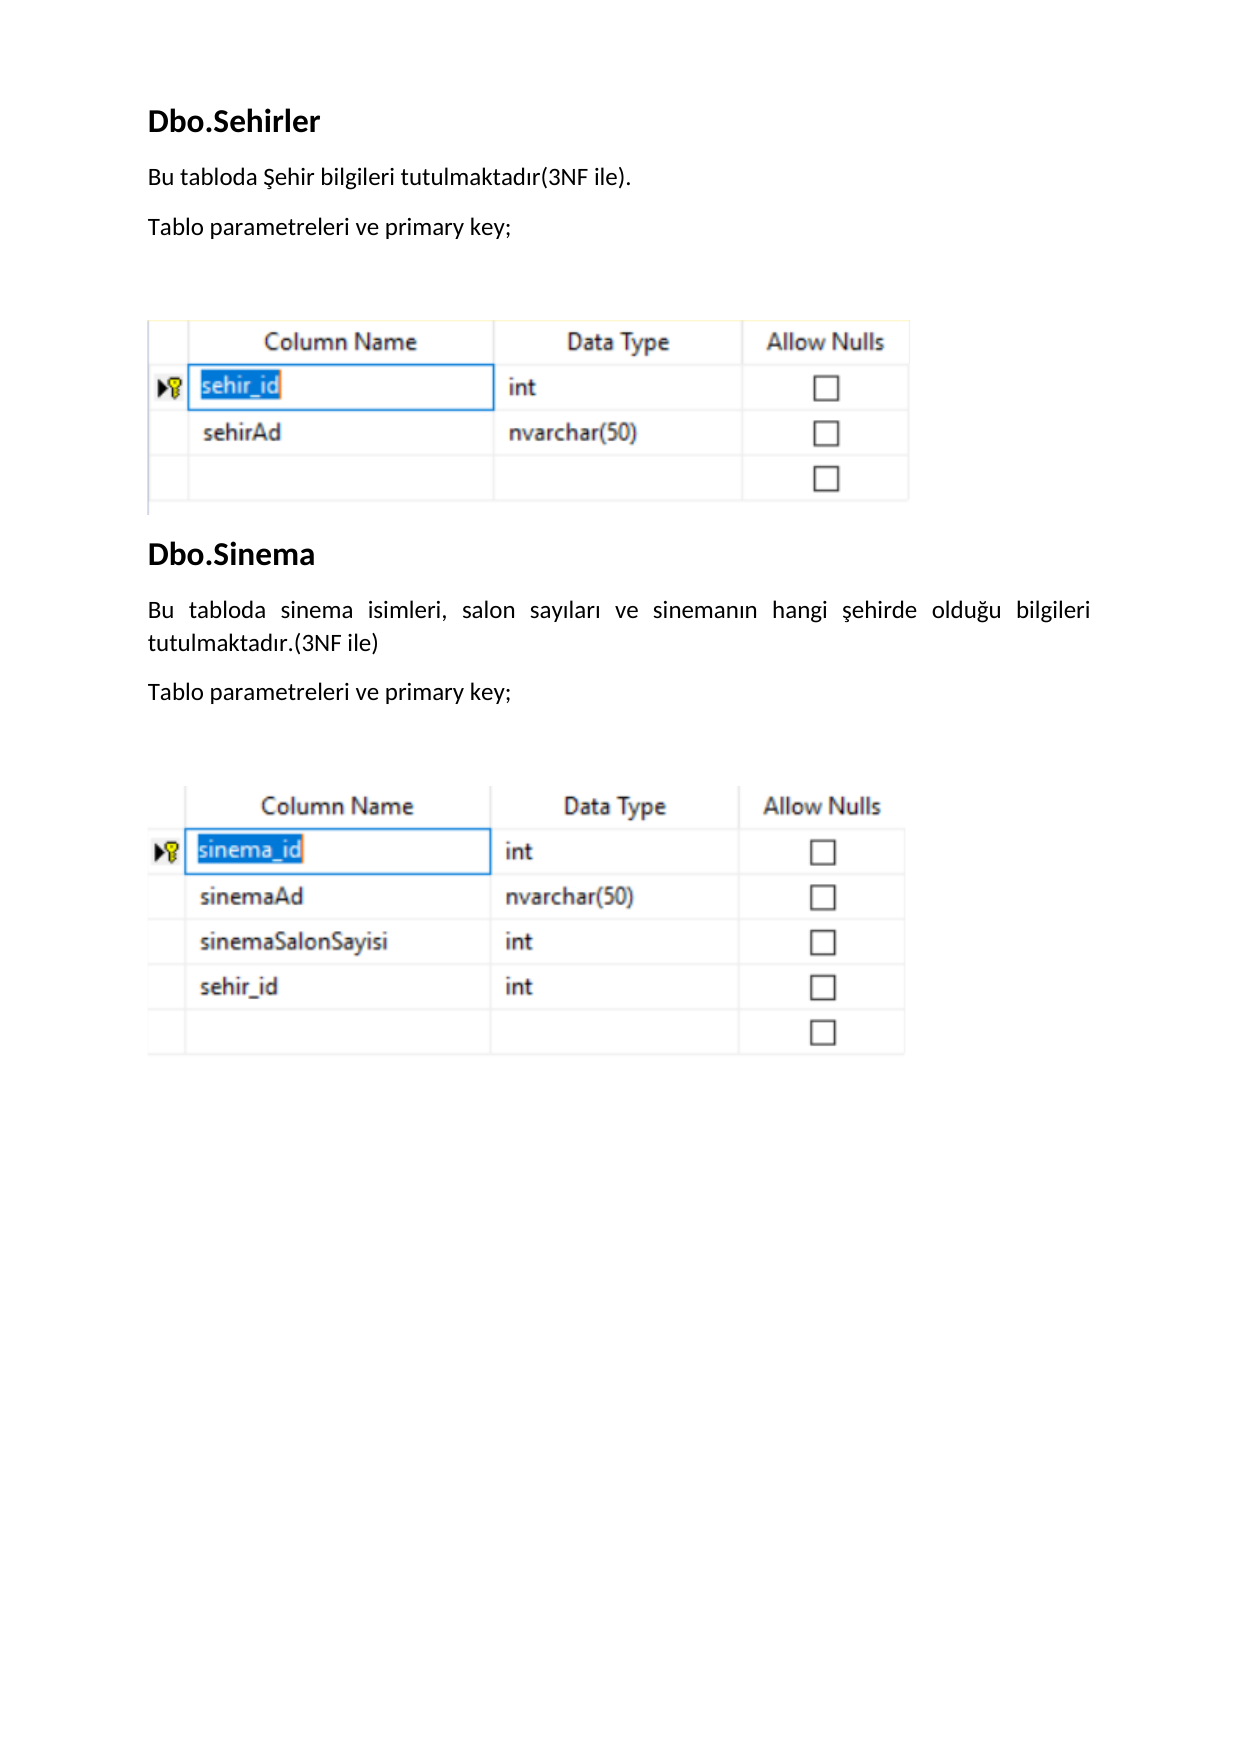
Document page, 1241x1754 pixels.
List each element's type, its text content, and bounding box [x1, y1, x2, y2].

text Bu tabloda sinema isimleri, salon sayıları ve sinemanın hangi şehirde olduğu bilgileri tutulmaktadır.(3NF ile) [148, 594, 1092, 657]
picture [147, 320, 911, 515]
text Tablo parametreleri ve primary key; [148, 677, 1092, 707]
text Bu tabloda Şehir bilgileri tutulmaktadır(3NF ile). [148, 161, 1092, 192]
picture [147, 786, 906, 1068]
text Dbo.Sinema [148, 533, 1092, 574]
text Dbo.Sehirler [148, 100, 1092, 141]
text Tablo parametreleri ve primary key; [148, 211, 1092, 241]
